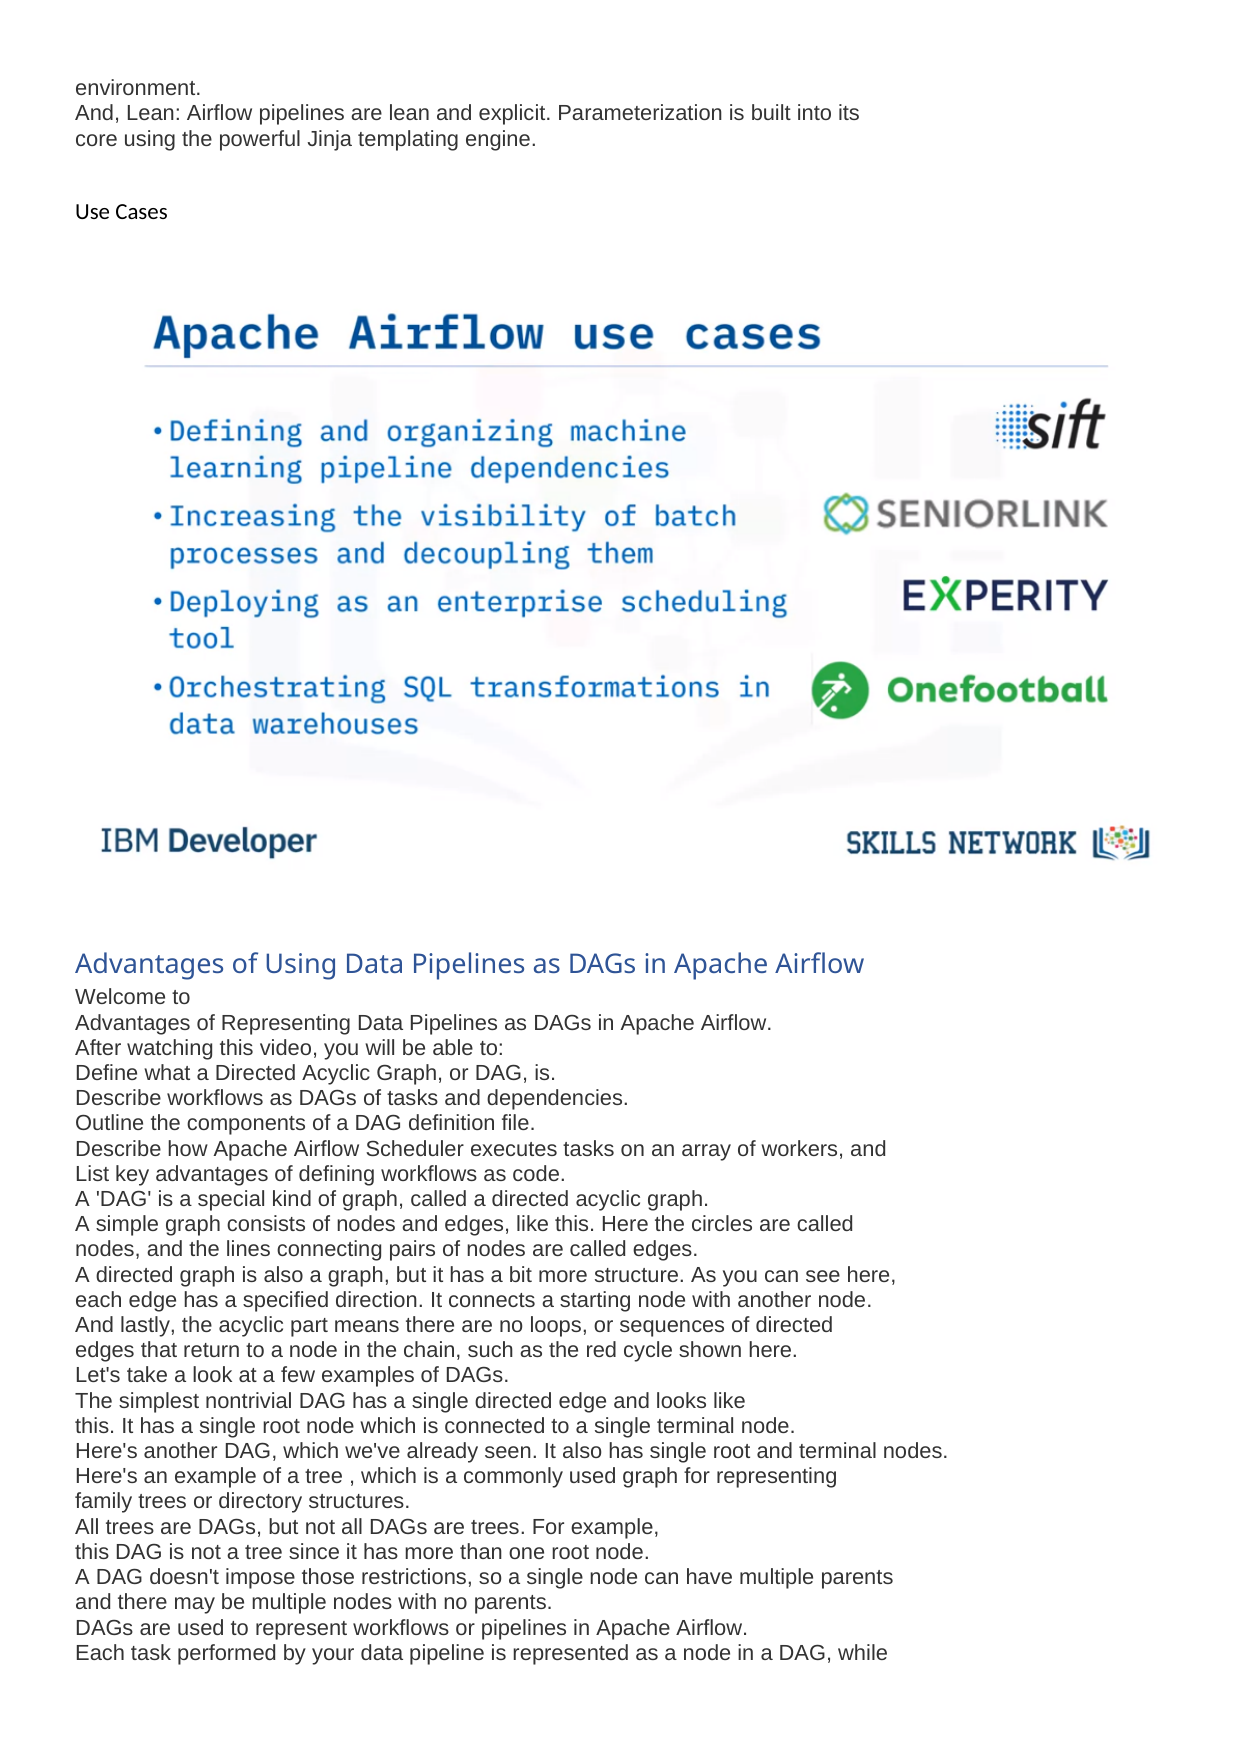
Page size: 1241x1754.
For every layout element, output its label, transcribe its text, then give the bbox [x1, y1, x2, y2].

text A DAG doesn't impose those restrictions, so a single node can have multiple parents [75, 1564, 1165, 1589]
text Advantages of Representing Data Pipelines as DAGs in Apache Airflow. [75, 1009, 1165, 1034]
text Let's take a look at a few examples of DAGs. [75, 1362, 1165, 1387]
text Outline the components of a DAG definition file. [75, 1110, 1165, 1135]
text Describe how Apache Airflow Scheduler executes tasks on an array of workers, and [75, 1135, 1165, 1161]
text environment. [75, 75, 1165, 100]
text Each task performed by your data pipeline is represented as a node in a DAG, while [75, 1639, 1165, 1665]
text Welcome to [75, 984, 1165, 1009]
text After watching this video, you will be able to: [75, 1034, 1165, 1060]
text All trees are DAGs, but not all DAGs are trees. For example, [75, 1513, 1165, 1539]
text Here's an example of a tree , which is a commonly used graph for representing [75, 1463, 1165, 1488]
picture [75, 244, 1166, 879]
text core using the powerful Jinja templating engine. [75, 125, 1165, 151]
text A simple graph consists of nodes and edges, like this. Here the circles are called [75, 1211, 1165, 1236]
text Use Cases [75, 197, 1165, 226]
text Here's another DAG, which we've already seen. It also has single root and terminal nodes. [75, 1438, 1165, 1463]
text and there may be multiple nodes with no parents. [75, 1589, 1165, 1614]
text List key advantages of defining workflows as code. [75, 1161, 1165, 1186]
text this. It has a single root node which is connected to a single terminal node. [75, 1413, 1165, 1438]
text And, Lean: Airflow pipelines are lean and explicit. Parameterization is built into its [75, 100, 1165, 125]
text Define what a Directed Acyclic Graph, or DAG, is. [75, 1060, 1165, 1085]
text A directed graph is also a graph, but it has a bit more structure. As you can see here, [75, 1261, 1165, 1287]
text family trees or directory structures. [75, 1488, 1165, 1513]
text A 'DAG' is a special kind of graph, called a directed acyclic graph. [75, 1186, 1165, 1211]
text nodes, and the lines connecting pairs of nodes are called edges. [75, 1236, 1165, 1261]
text each edge has a specified direction. It connects a starting node with another node. [75, 1287, 1165, 1312]
text Describe workflows as DAGs of tasks and dependencies. [75, 1085, 1165, 1110]
text edges that return to a node in the chain, such as the red cycle shown here. [75, 1337, 1165, 1362]
text DAGs are used to represent workflows or pipelines in Apache Airflow. [75, 1614, 1165, 1639]
text this DAG is not a tree since it has more than one root node. [75, 1539, 1165, 1564]
text The simplest nontrivial DAG has a single directed edge and looks like [75, 1387, 1165, 1413]
subtitle Advantages of Using Data Pipelines as DAGs in Apache Airflow [75, 944, 1165, 981]
text And lastly, the acyclic part means there are no loops, or sequences of directed [75, 1312, 1165, 1337]
